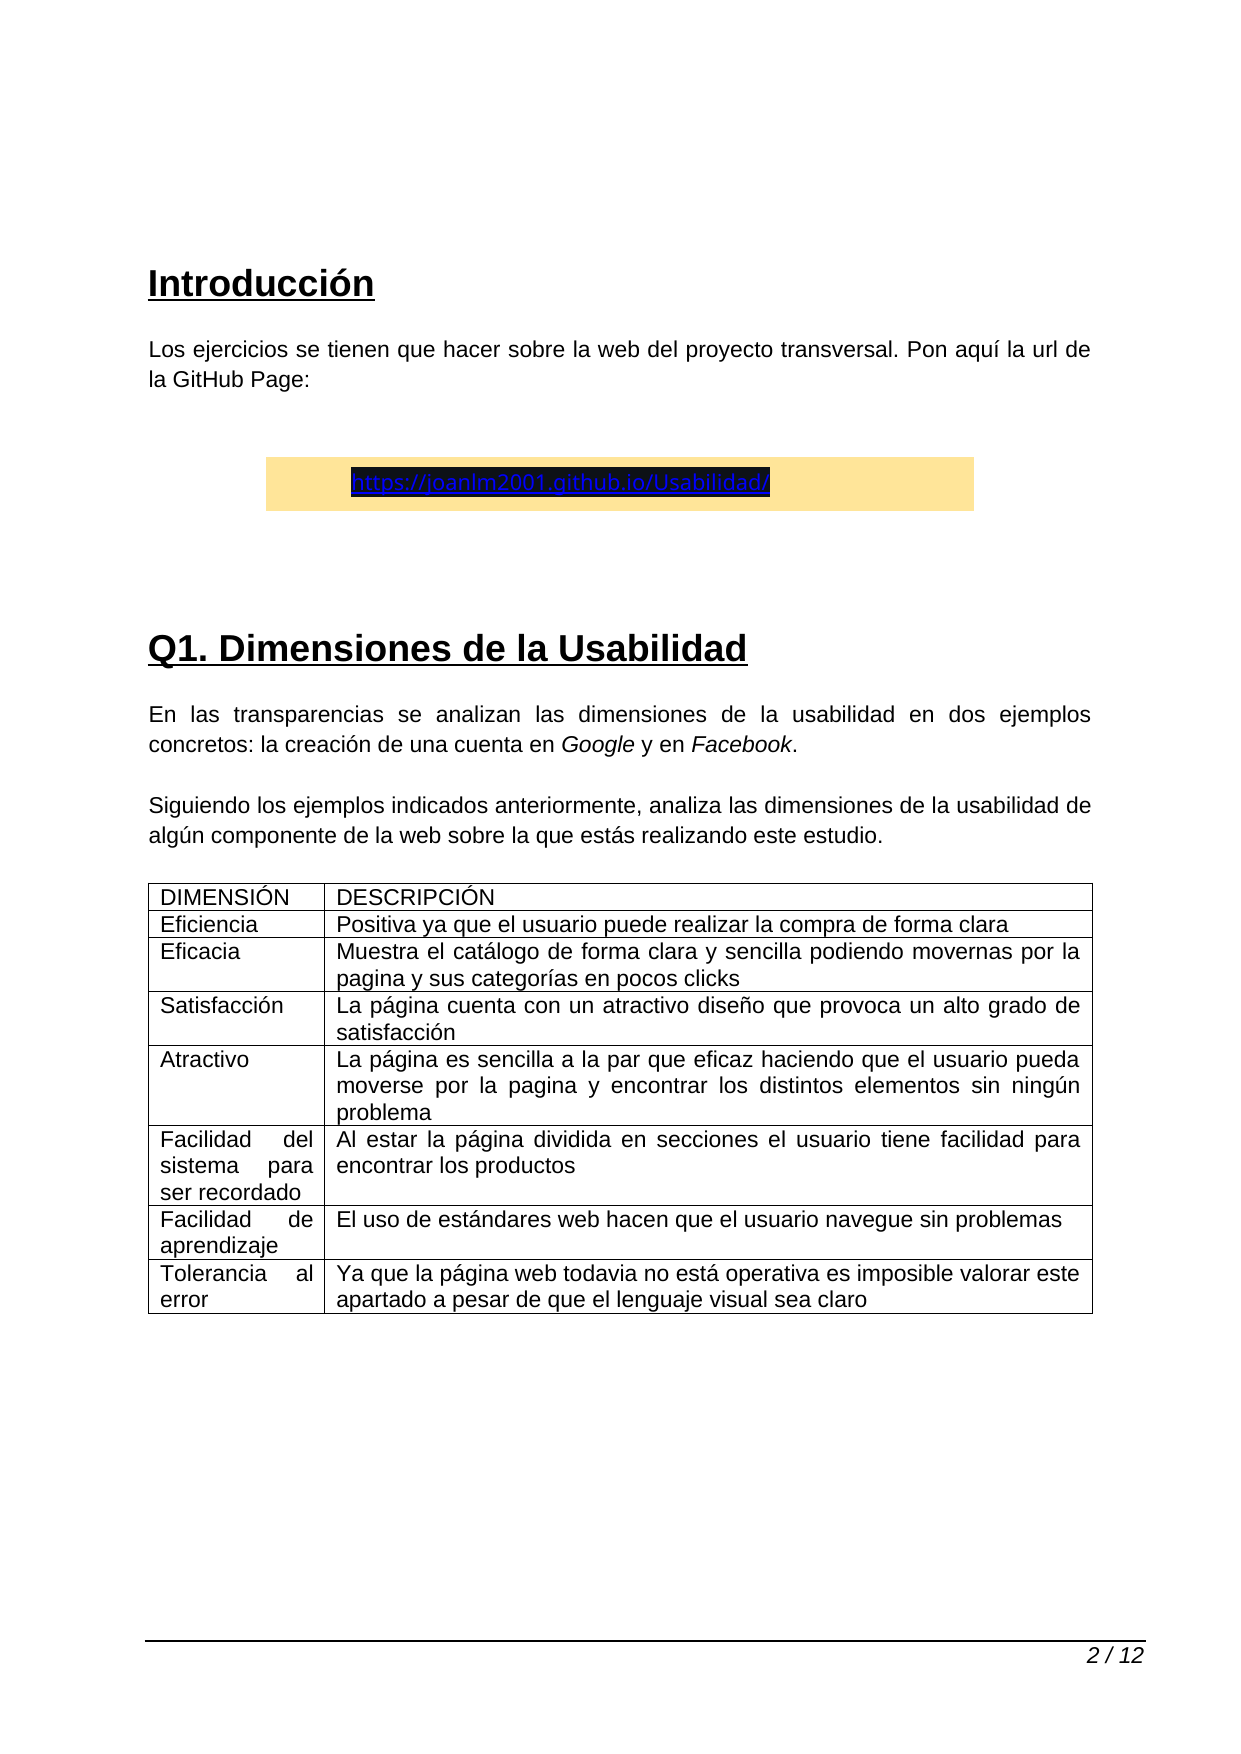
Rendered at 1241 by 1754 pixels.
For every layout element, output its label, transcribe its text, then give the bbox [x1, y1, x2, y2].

table_cell La página cuenta con un atractivo diseño que provoca un alto grado de satisfacción [325, 992, 1092, 1045]
table_cell Positiva ya que el usuario puede realizar la compra de forma clara [325, 911, 1092, 937]
table_cell Al estar la página dividida en secciones el usuario tiene facilidad para encontrar los productos [325, 1126, 1092, 1205]
table_cell El uso de estándares web hacen que el usuario navegue sin problemas [325, 1206, 1092, 1259]
table_cell Eficacia [149, 938, 324, 991]
table_header DIMENSIÓN [149, 884, 324, 910]
text En las transparencias se analizan las dimensiones de la usabilidad en dos ejemplos concretos: la creación de una cuenta en Google y en Facebook. [148, 701, 1093, 758]
text Siguiendo los ejemplos indicados anteriormente, analiza las dimensiones de la usabilidad de algún componente de la web sobre la que estás realizando este estudio. [148, 792, 1093, 848]
table_cell Facilidad de aprendizaje [149, 1206, 324, 1259]
table_cell Facilidad del sistema para ser recordado [149, 1126, 324, 1205]
table_cell Muestra el catálogo de forma clara y sencilla podiendo movernas por la pagina y sus categorías en pocos clicks [325, 938, 1092, 991]
table_cell Tolerancia al error [149, 1260, 324, 1312]
text Los ejercicios se tienen que hacer sobre la web del proyecto transversal. Pon aquí la url de la GitHub Page: [148, 336, 1093, 392]
table_header https://joanlm2001.github.io/Usabilidad/ [266, 457, 974, 511]
table_header DESCRIPCIÓN [325, 884, 1092, 910]
table_cell Atractivo [149, 1046, 324, 1125]
table_cell La página es sencilla a la par que eficaz haciendo que el usuario pueda moverse por la pagina y encontrar los distintos elementos sin ningún problema [325, 1046, 1092, 1125]
table_cell Satisfacción [149, 992, 324, 1045]
table_cell Ya que la página web todavia no está operativa es imposible valorar este apartado a pesar de que el lenguaje visual sea claro [325, 1260, 1092, 1312]
table_cell Eficiencia [149, 911, 324, 937]
subtitle Introducción [148, 261, 1093, 304]
subtitle Q1. Dimensiones de la Usabilidad [148, 627, 1093, 670]
